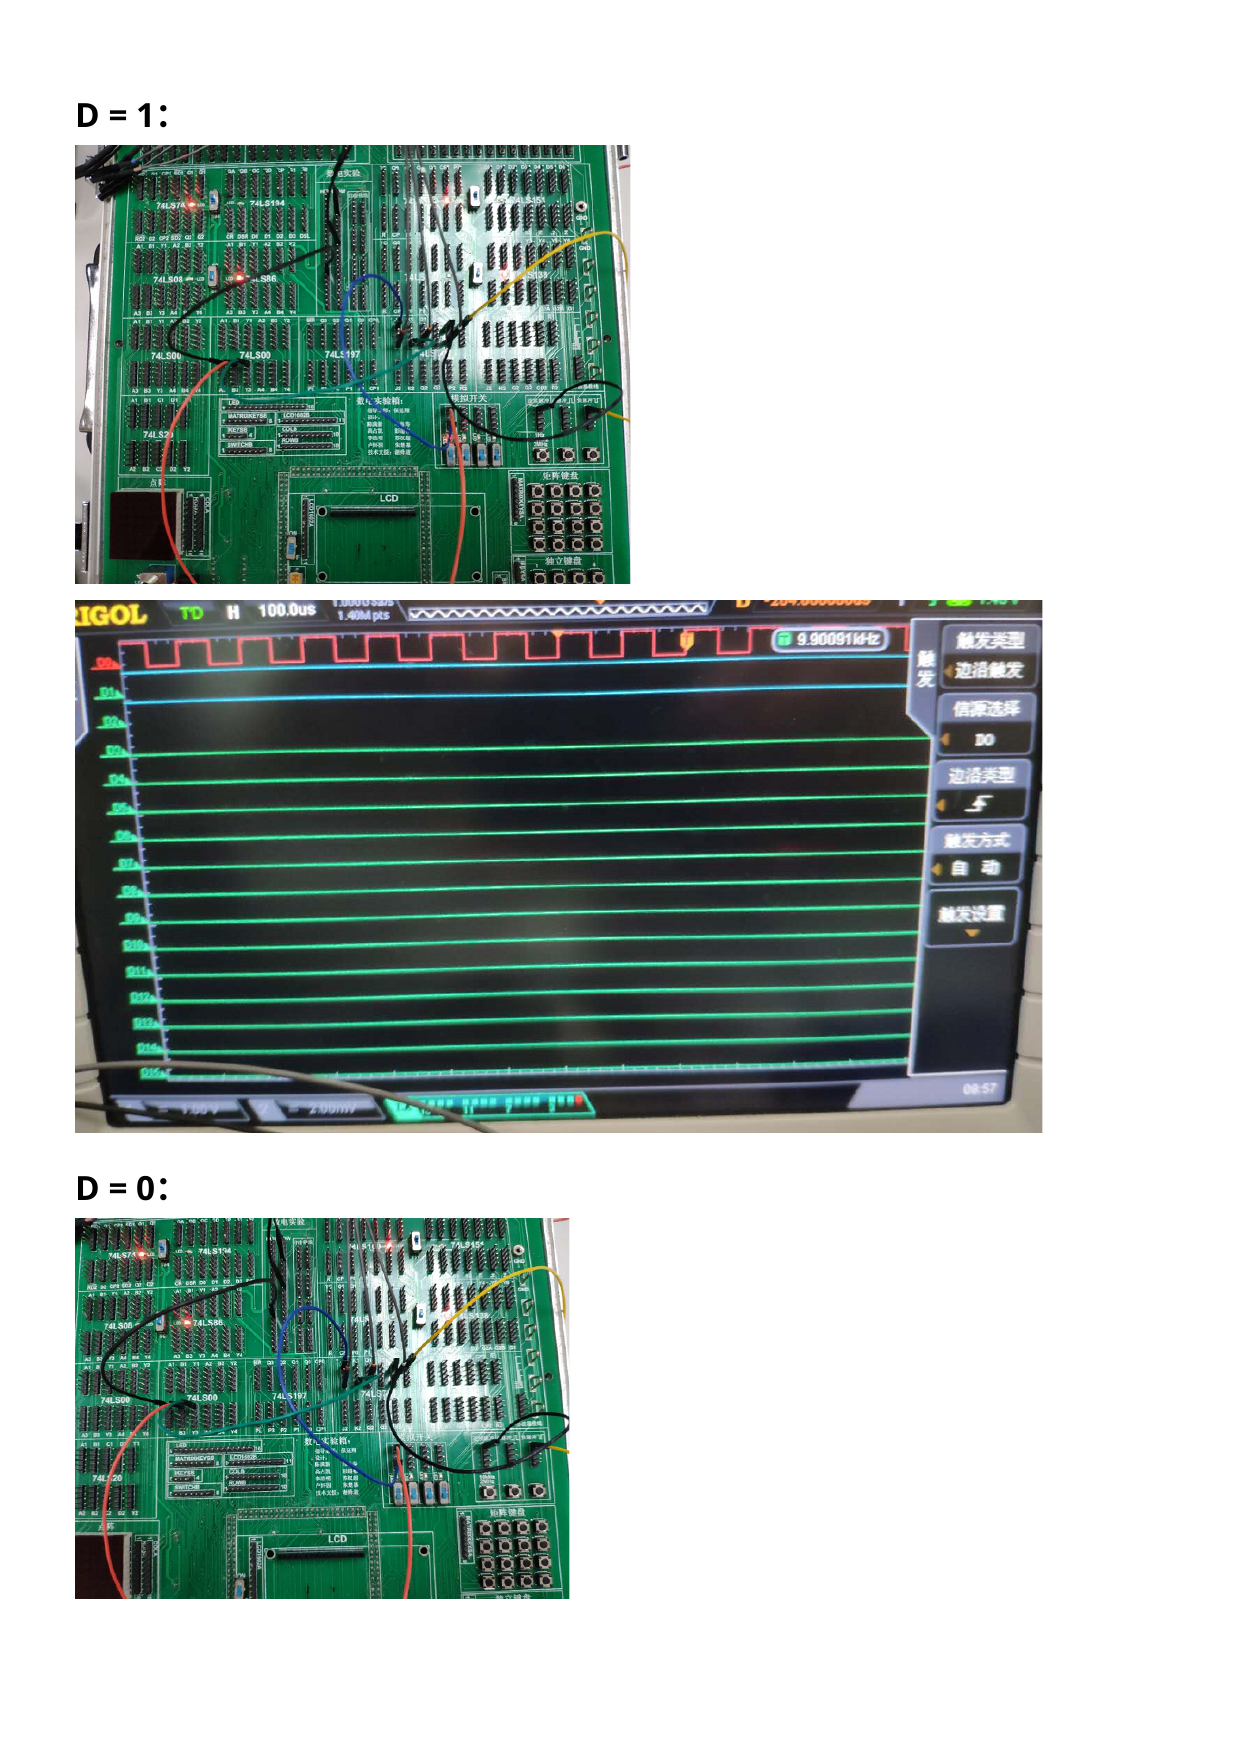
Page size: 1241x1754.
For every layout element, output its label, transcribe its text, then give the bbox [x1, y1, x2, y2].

text D = 1： [75, 81, 1165, 146]
picture [75, 600, 1043, 1133]
picture [75, 145, 631, 584]
text D = 0： [75, 1153, 1165, 1218]
picture [75, 1218, 570, 1599]
